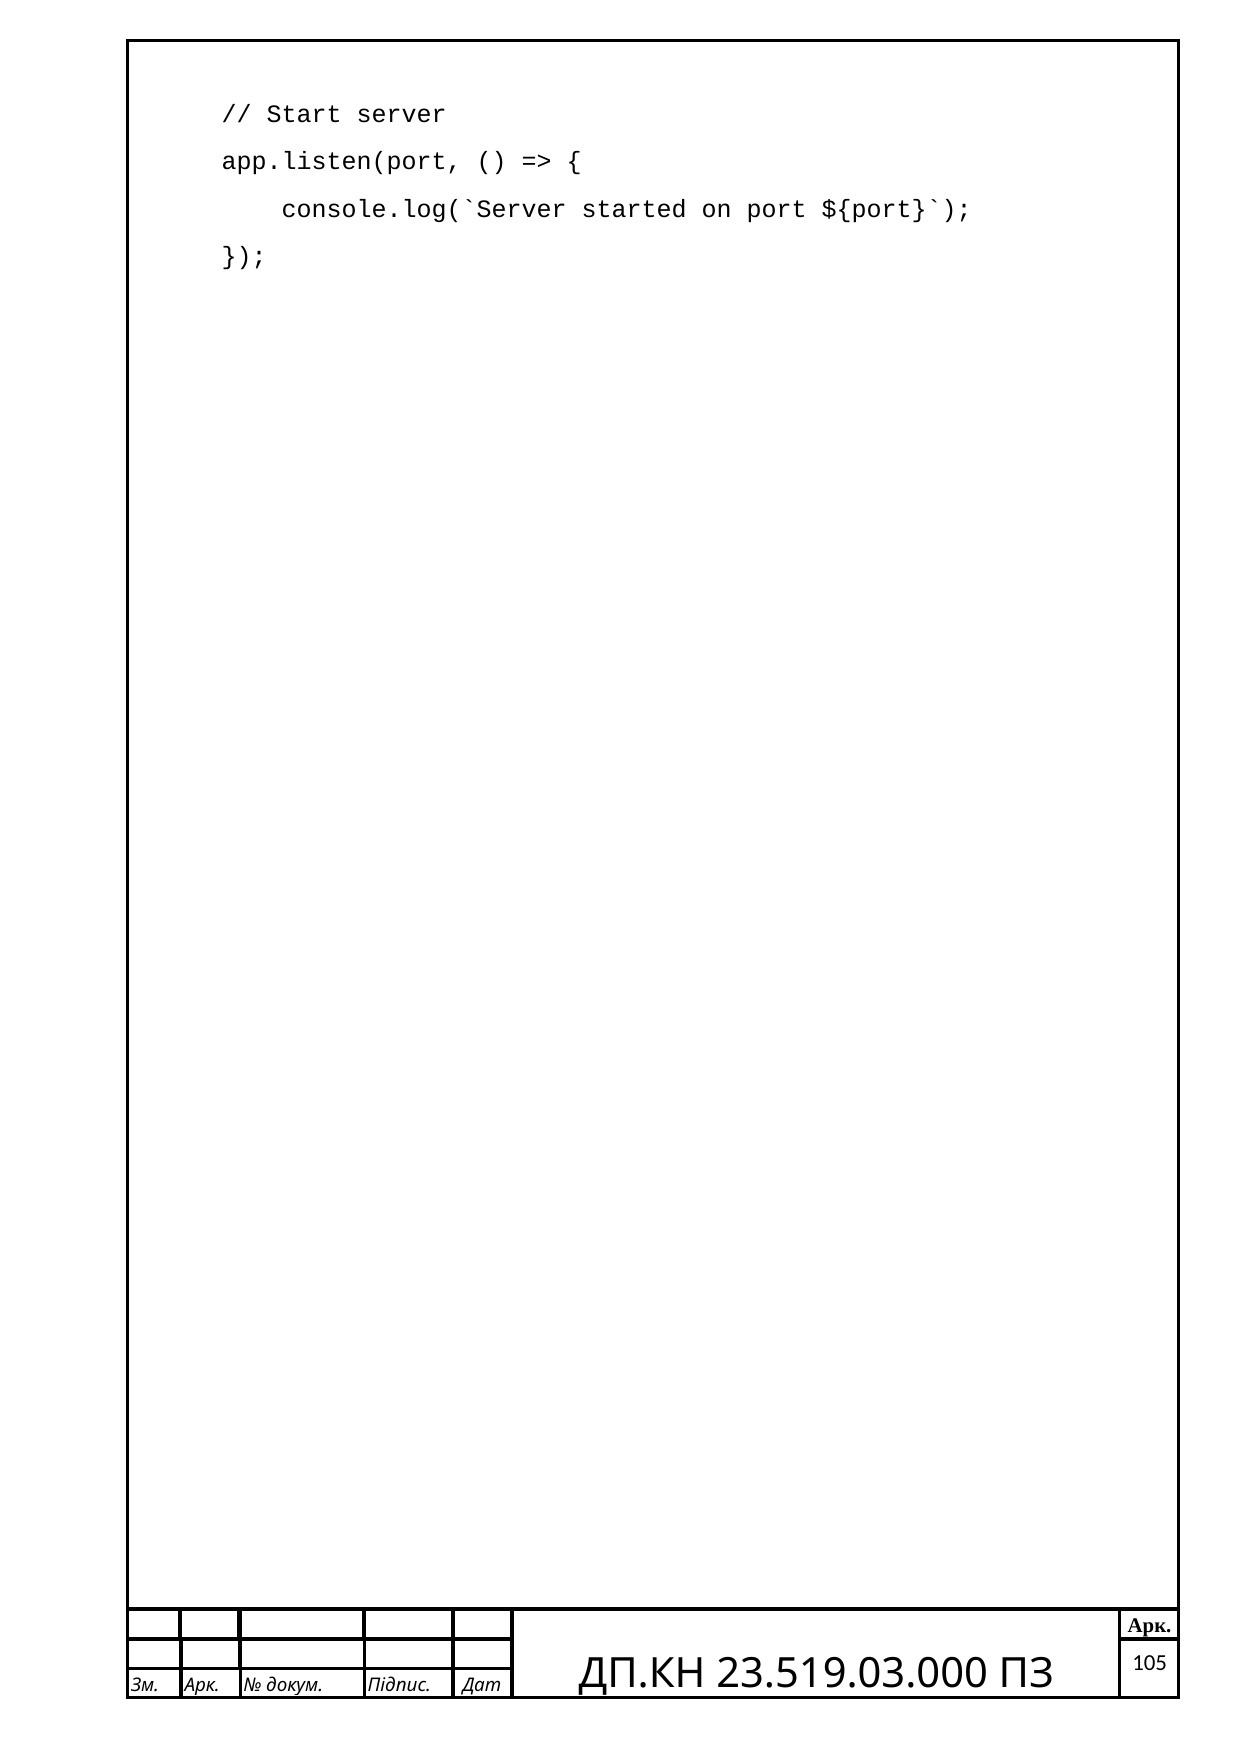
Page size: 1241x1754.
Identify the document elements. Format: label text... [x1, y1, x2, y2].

text console.log(`Server started on port ${port}`); [221, 196, 1152, 224]
text // Start server [221, 102, 1152, 130]
text }); [221, 243, 1152, 272]
text app.listen(port, () => { [221, 149, 1152, 177]
